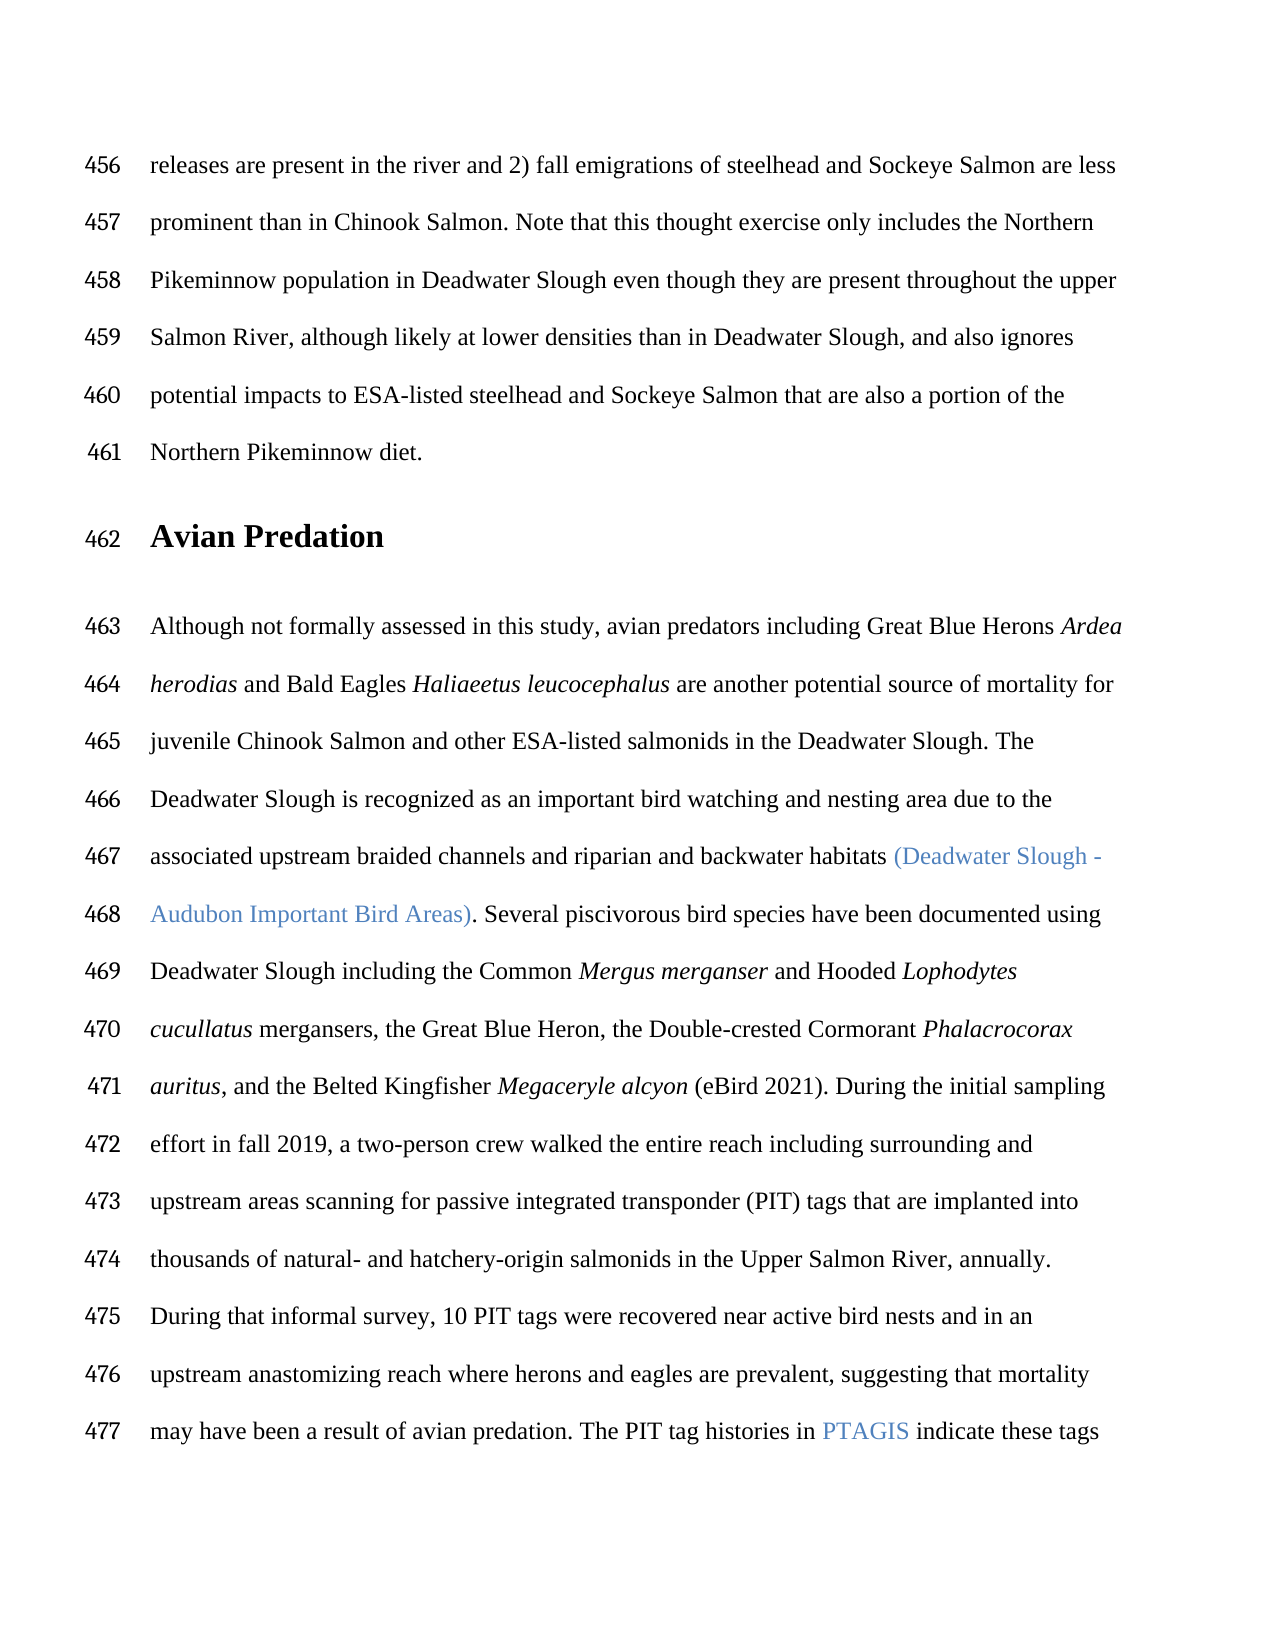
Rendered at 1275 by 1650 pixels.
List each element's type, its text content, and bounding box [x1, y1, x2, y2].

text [150, 150, 1125, 466]
subtitle Avian Predation [150, 516, 1125, 554]
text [150, 611, 1125, 1445]
